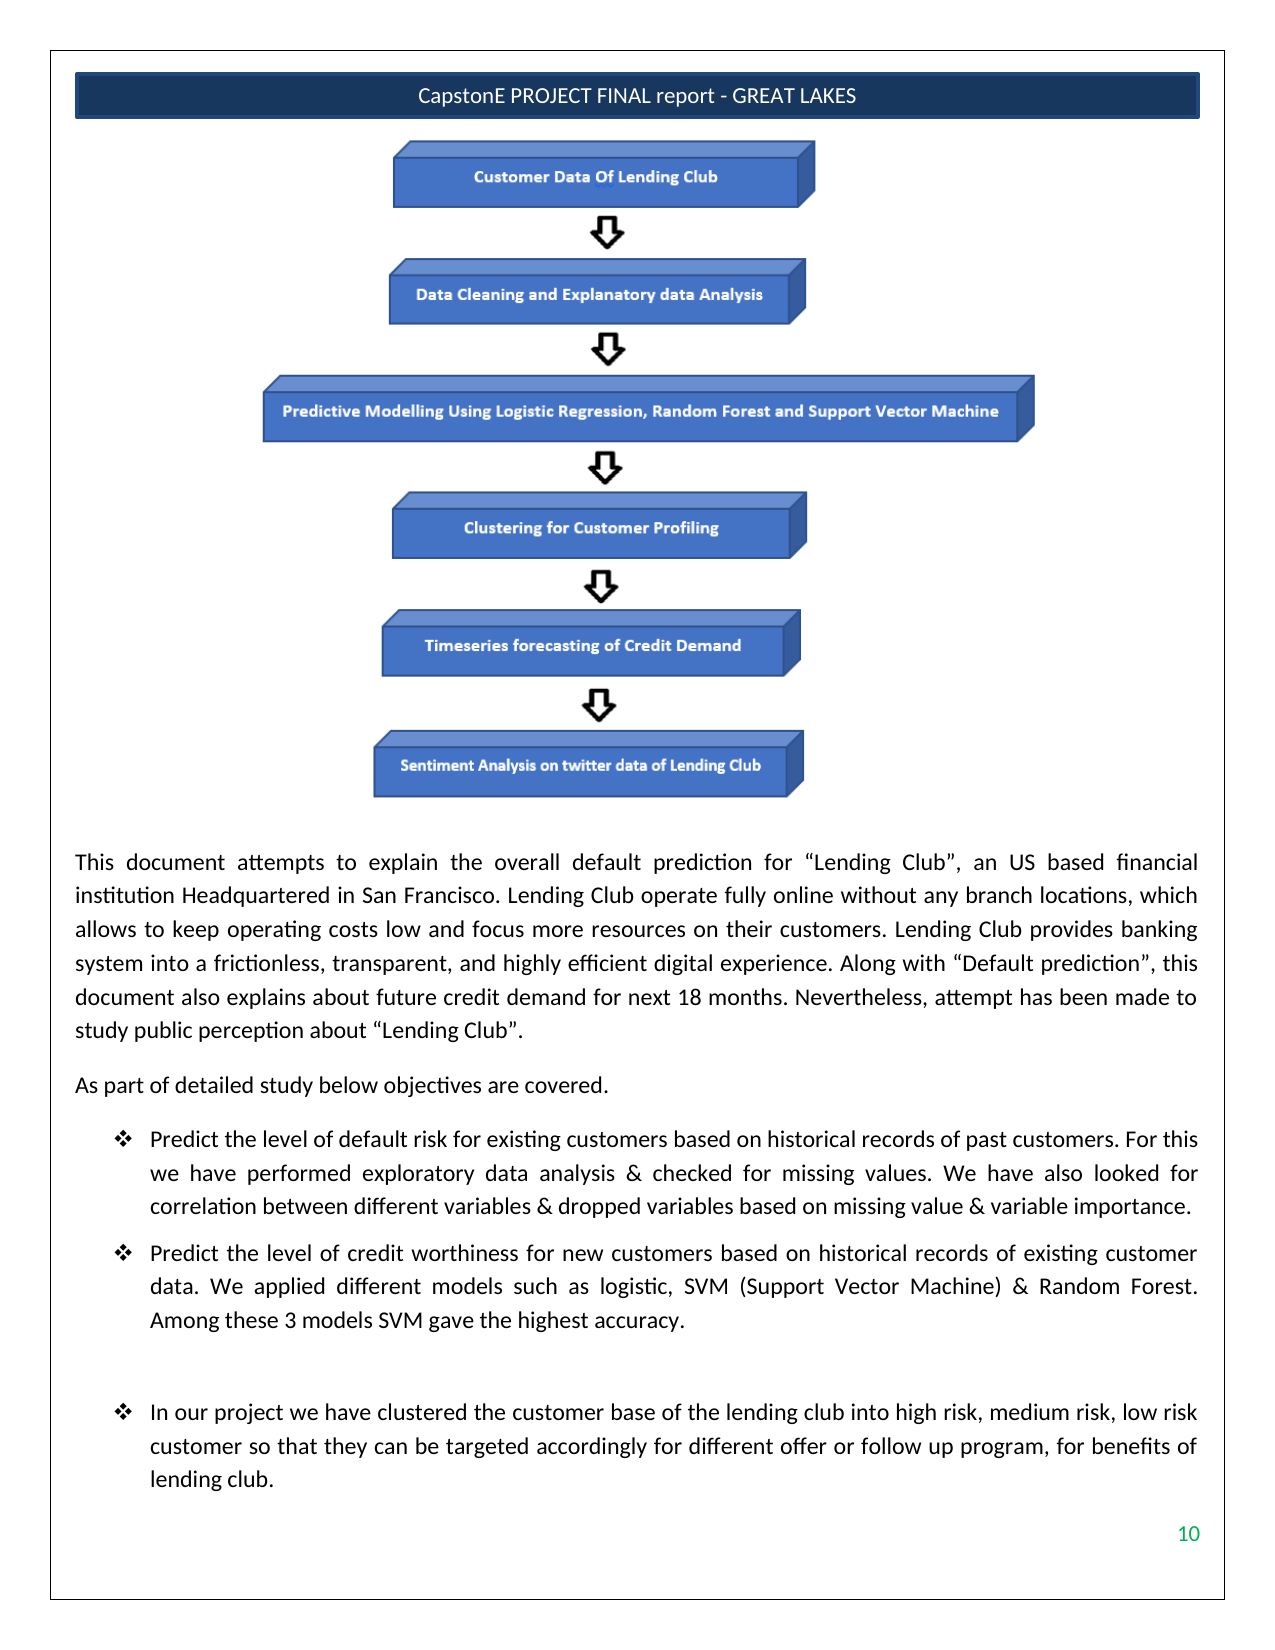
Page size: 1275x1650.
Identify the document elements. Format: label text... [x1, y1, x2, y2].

list In our project we have clustered the customer base of the lending club into high risk, medium risk, low risk customer so that they can be targeted accordingly for different offer or follow up program, for benefits of lending club. [112, 1397, 1200, 1494]
picture [232, 123, 1043, 822]
text This document attempts to explain the overall default prediction for “Lending Club”, an US based financial institution Headquartered in San Francisco. Lending Club operate fully online without any branch locations, which allows to keep operating costs low and focus more resources on their customers. Lending Club provides banking system into a frictionless, transparent, and highly efficient digital experience. Along with “Default prediction”, this document also explains about future credit demand for next 18 months. Nevertheless, attempt has been made to study public perception about “Lending Club”. [75, 847, 1200, 1044]
text As part of detailed study below objectives are covered. [75, 1070, 1200, 1099]
list Predict the level of credit worthiness for new customers based on historical records of existing customer data. We applied different models such as logistic, SVM (Support Vector Machine) & Random Forest. Among these 3 models SVM gave the highest accuracy. [112, 1238, 1200, 1334]
list Predict the level of default risk for existing customers based on historical records of past customers. For this we have performed exploratory data analysis & checked for missing values. We have also looked for correlation between different variables & dropped variables based on missing value & variable importance. [112, 1124, 1200, 1221]
